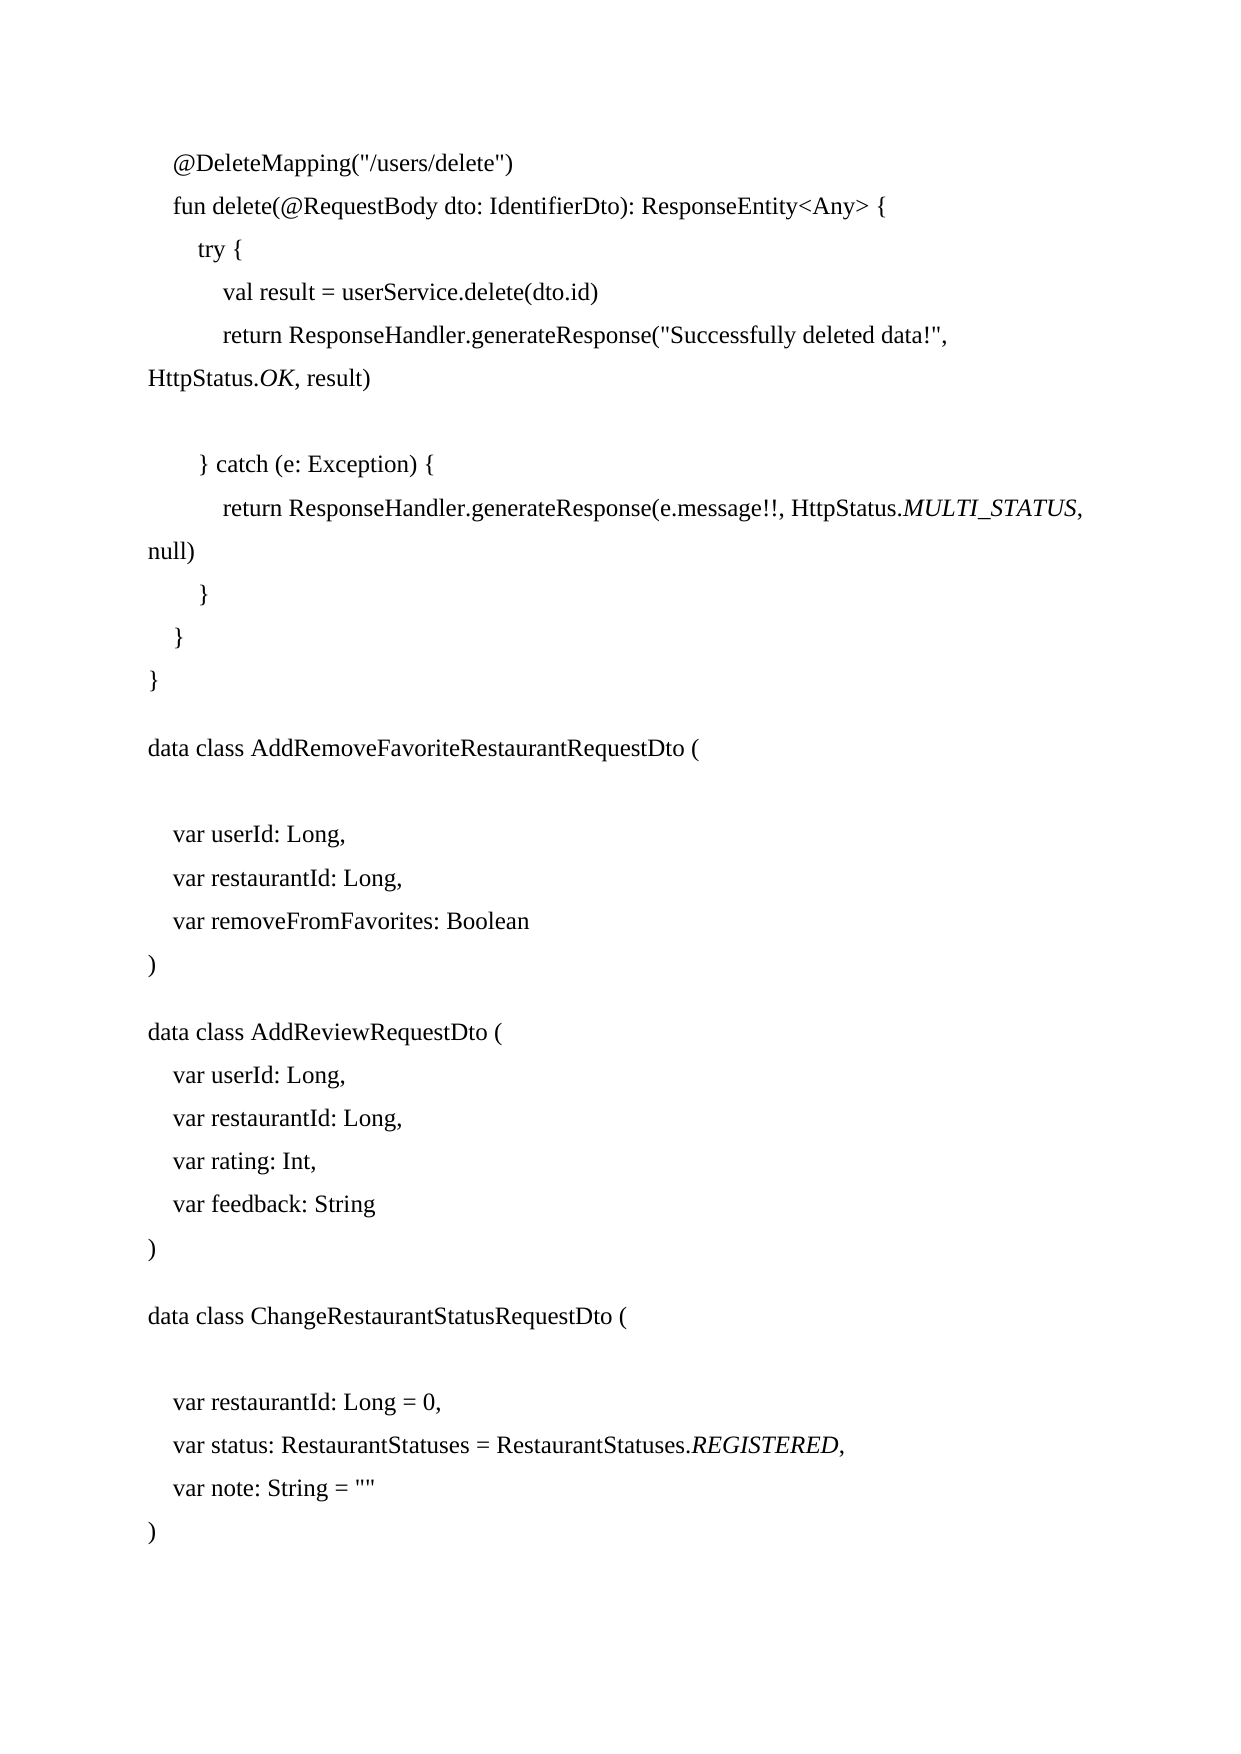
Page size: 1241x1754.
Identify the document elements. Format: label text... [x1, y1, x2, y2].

text data class ChangeRestaurantStatusRequestDto ( var restaurantId: Long = 0, var status: RestaurantStatuses = RestaurantStatuses.REGISTERED, var note: String = "" ) [148, 1301, 1093, 1545]
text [148, 148, 1093, 694]
text data class AddReviewRequestDto ( var userId: Long, var restaurantId: Long, var rating: Int, var feedback: String ) [148, 1017, 1093, 1261]
text data class AddRemoveFavoriteRestaurantRequestDto ( var userId: Long, var restaurantId: Long, var removeFromFavorites: Boolean ) [148, 733, 1093, 978]
